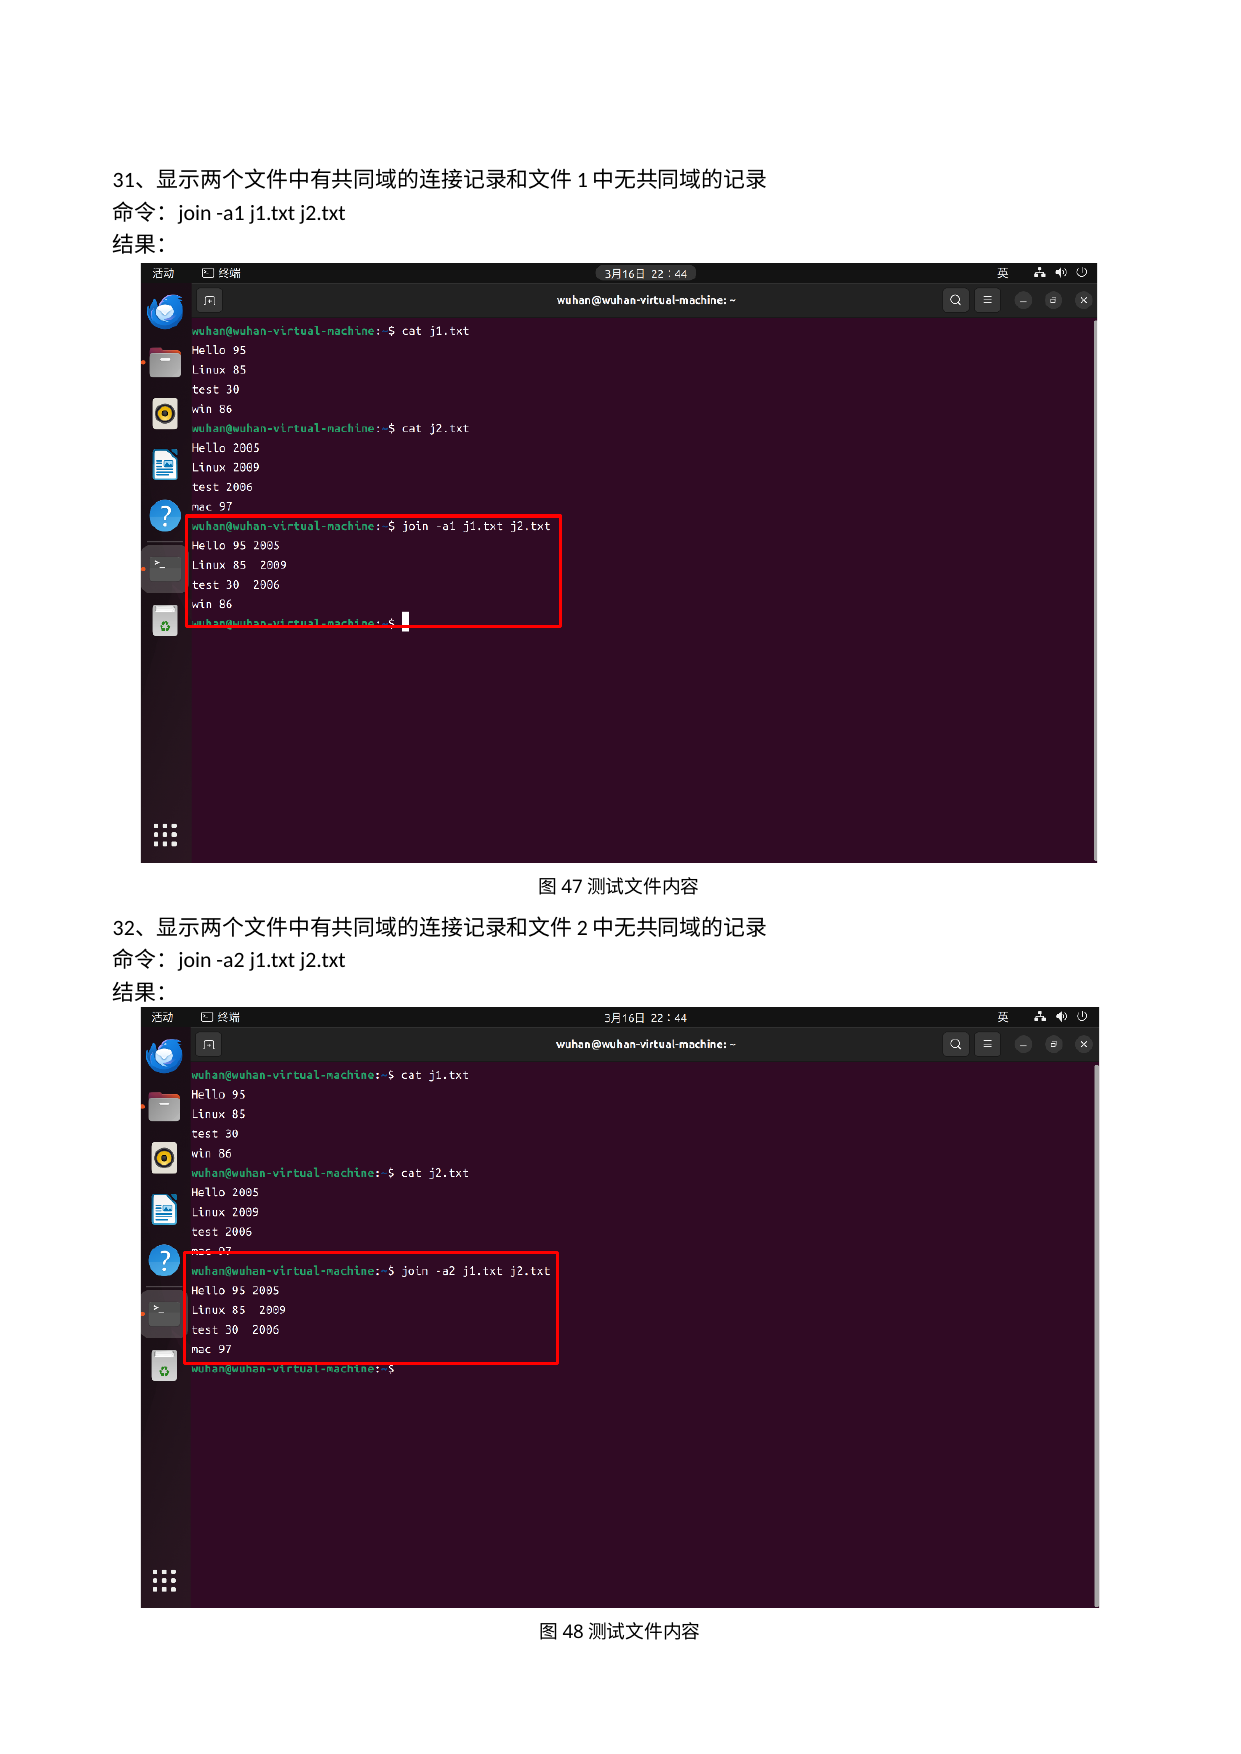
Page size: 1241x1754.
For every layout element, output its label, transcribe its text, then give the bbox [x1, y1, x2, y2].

picture [140, 263, 1098, 863]
text 31、显示两个文件中有共同域的连接记录和文件1中无共同域的记录 [112, 162, 1128, 194]
picture [140, 1007, 1100, 1608]
text 命令：join -a1 j1.txt j2.txt [112, 194, 1128, 227]
text 结果： [112, 974, 1128, 1007]
text 32、显示两个文件中有共同域的连接记录和文件2中无共同域的记录 [112, 909, 1128, 942]
text 命令：join -a2 j1.txt j2.txt [112, 942, 1128, 974]
text 结果： [112, 227, 1128, 259]
